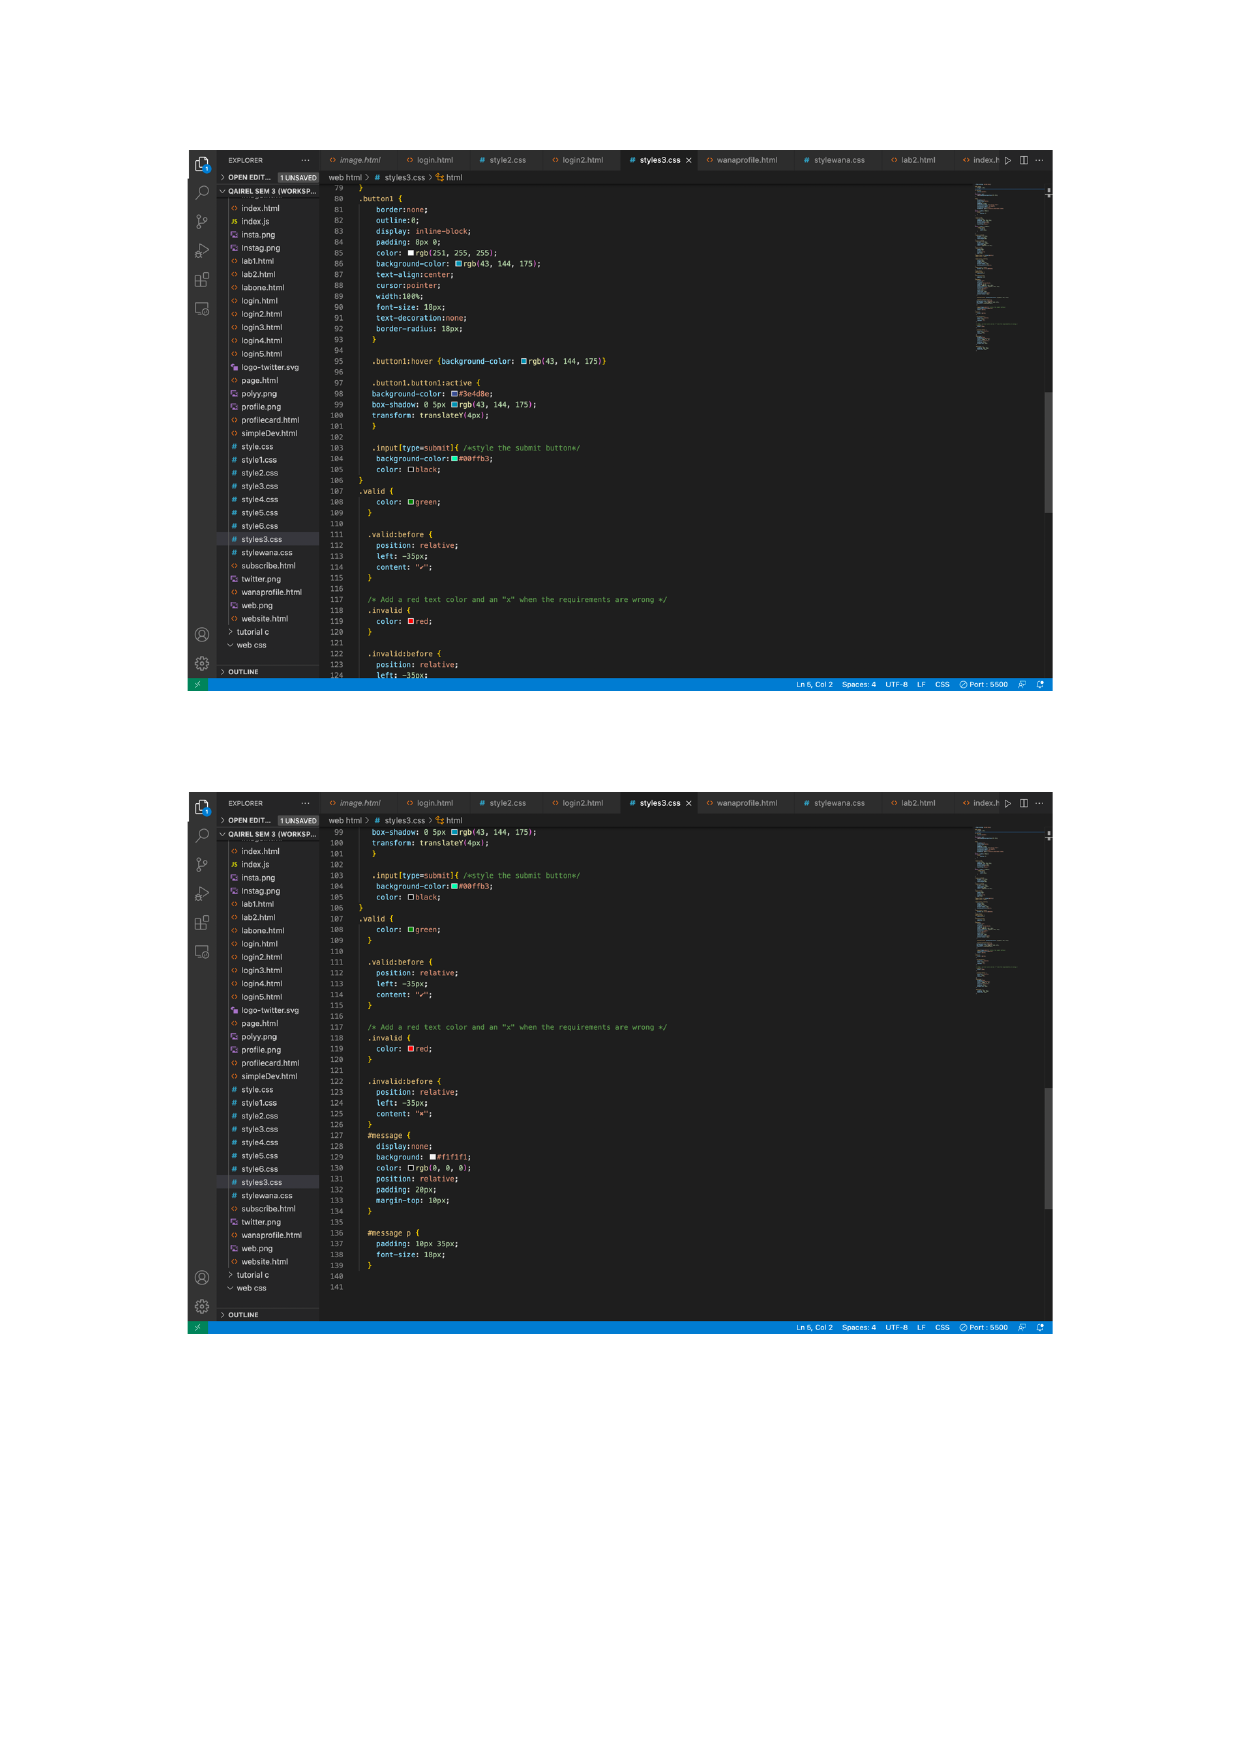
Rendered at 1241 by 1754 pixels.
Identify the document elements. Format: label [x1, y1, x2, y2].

picture [187, 150, 1053, 691]
picture [187, 792, 1053, 1334]
